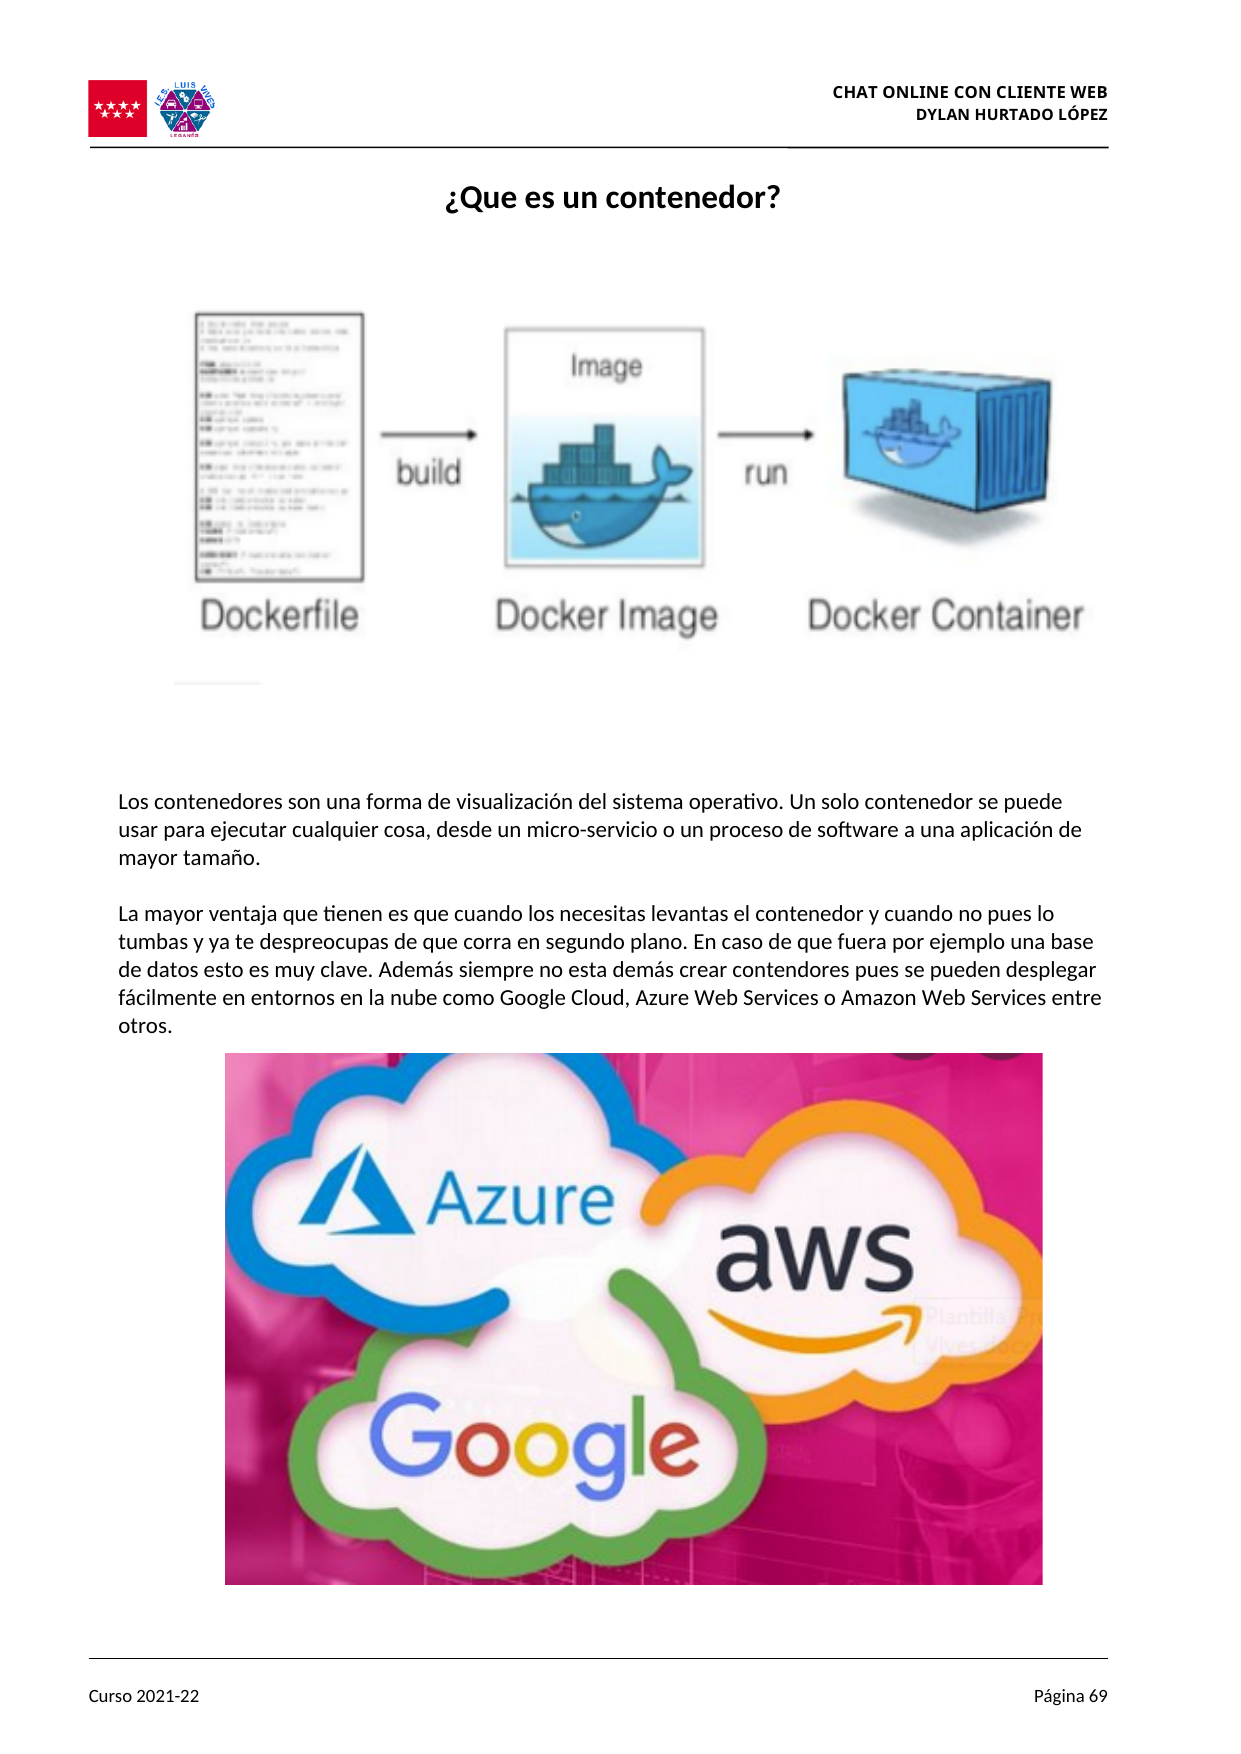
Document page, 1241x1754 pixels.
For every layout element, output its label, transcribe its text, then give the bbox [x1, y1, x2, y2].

text La mayor ventaja que tienen es que cuando los necesitas levantas el contenedor y cuando no pues lo tumbas y ya te despreocupas de que corra en segundo plano. En caso de que fuera por ejemplo una base de datos esto es muy clave. Además siempre no esta demás crear contendores pues se pueden desplegar fácilmente en entornos en la nube como Google Cloud, Azure Web Services o Amazon Web Services entre otros. [118, 899, 1107, 1039]
picture [174, 284, 1096, 685]
picture [225, 1053, 1043, 1585]
picture [87, 80, 215, 136]
text Los contenedores son una forma de visualización del sistema operativo. Un solo contenedor se puede usar para ejecutar cualquier cosa, desde un micro-servicio o un proceso de software a una aplicación de mayor tamaño. [118, 787, 1107, 871]
text ¿Que es un contenedor? [118, 176, 1107, 217]
